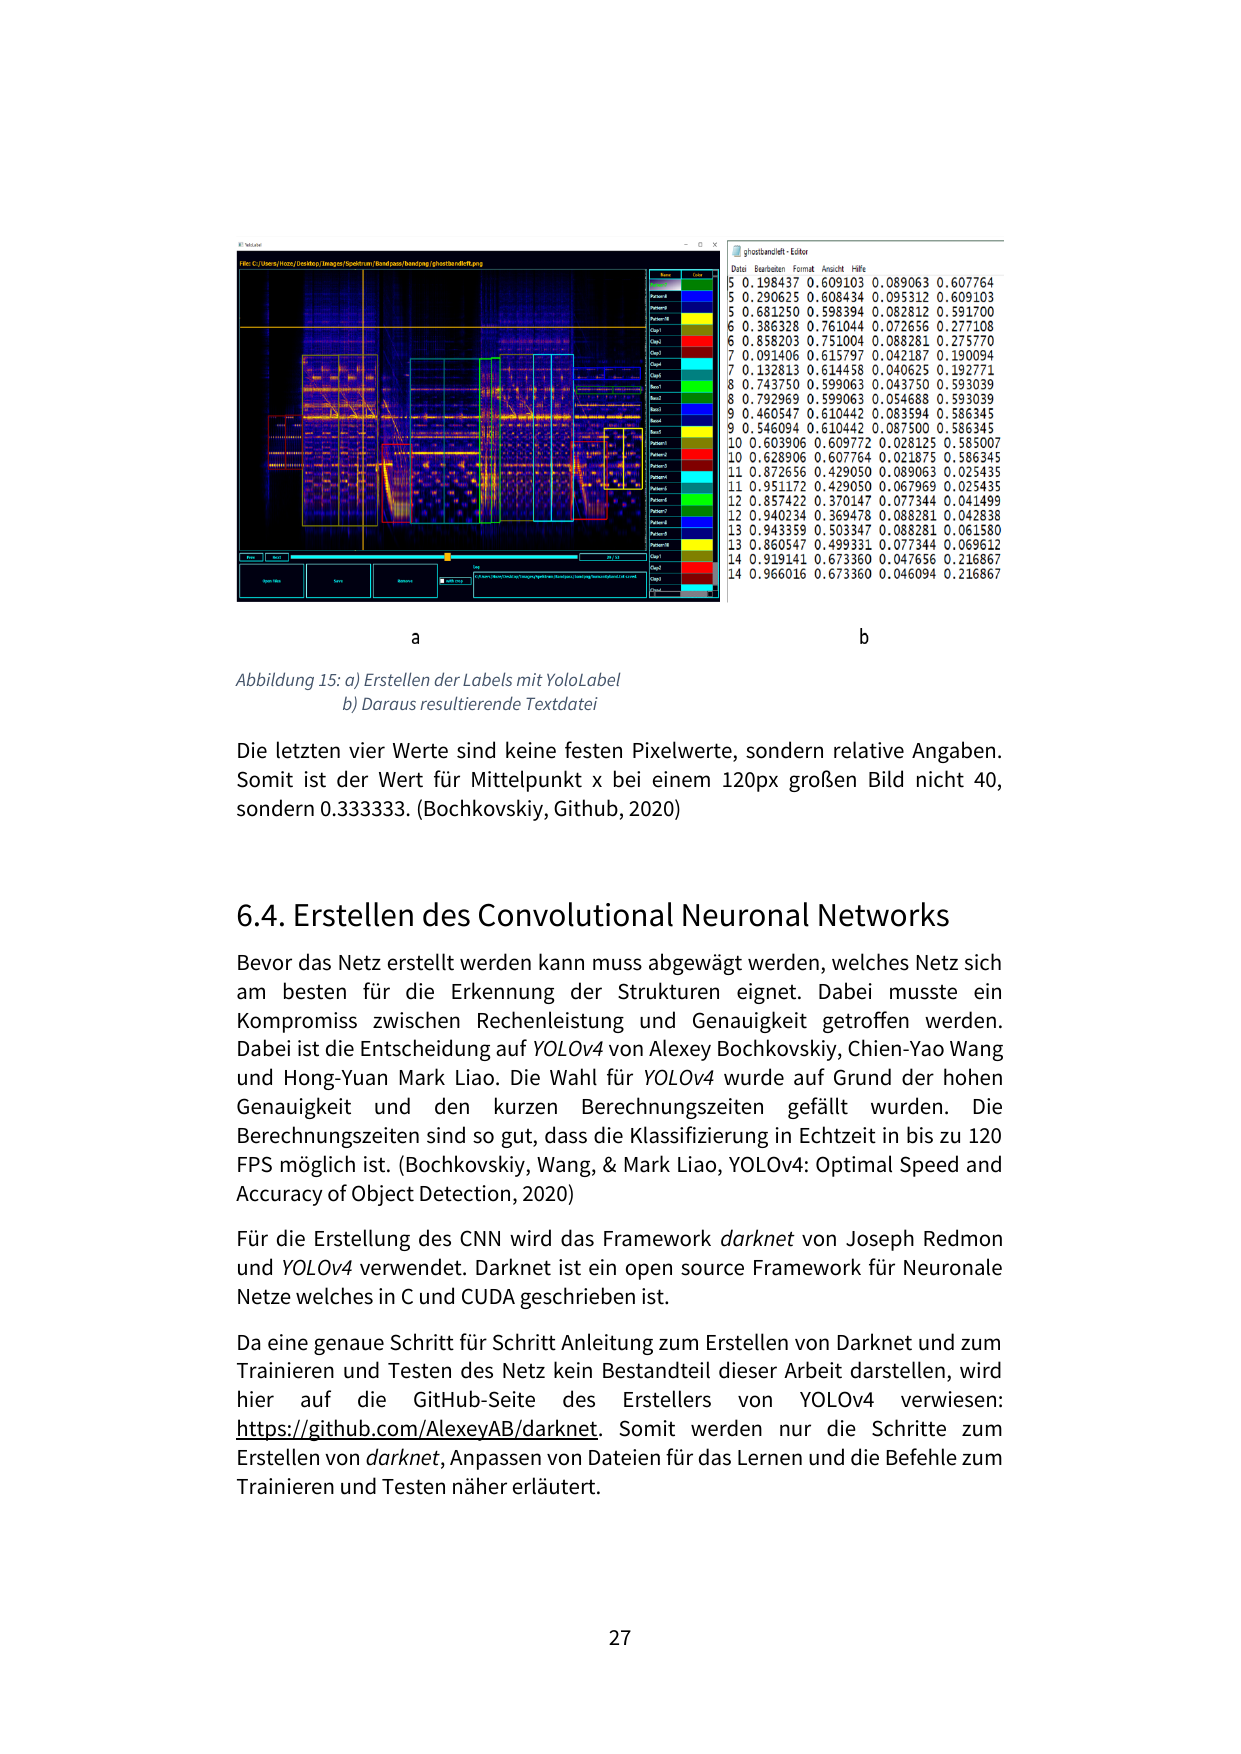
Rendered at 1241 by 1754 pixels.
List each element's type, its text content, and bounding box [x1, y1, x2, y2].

text Für die Erstellung des CNN wird das Framework darknet von Joseph Redmon und YOLOv4 verwendet. Darknet ist ein open source Framework für Neuronale Netze welches in C und CUDA geschrieben ist. [236, 1224, 1004, 1311]
text Die letzten vier Werte sind keine festen Pixelwerte, sondern relative Angaben. Somit ist der Wert für Mittelpunkt x bei einem 120px großen Bild nicht 40, sondern 0.333333. [236, 736, 1004, 823]
picture [236, 236, 1004, 652]
text Bevor das Netz erstellt werden kann muss abgewägt werden, welches Netz sich am besten für die Erkennung der Strukturen eignet. Dabei musste ein Kompromiss zwischen Rechenleistung und Genauigkeit getroffen werden. Dabei ist die Entscheidung auf YOLOv4 von Alexey Bochkovskiy, Chien-Yao Wang und Hong-Yuan Mark Liao. Die Wahl für YOLOv4 wurde auf Grund der hohen Genauigkeit und den kurzen Berechnungszeiten gefällt wurden. Die Berechnungszeiten sind so gut, dass die Klassifizierung in Echtzeit in bis zu 120 FPS möglich ist. [236, 948, 1004, 1207]
subtitle 6.4. Erstellen des Convolutional Neuronal Networks [236, 893, 1004, 935]
text Da eine genaue Schritt für Schritt Anleitung zum Erstellen von Darknet und zum Trainieren und Testen des Netz kein Bestandteil dieser Arbeit darstellen, wird hier auf die GitHub-Seite des Erstellers von YOLOv4 verwiesen: https://github.com/AlexeyAB/darknet. Somit werden nur die Schritte zum Erstellen von darknet, Anpassen von Dateien für das Lernen und die Befehle zum Trainieren und Testen näher erläutert. [236, 1327, 1004, 1500]
